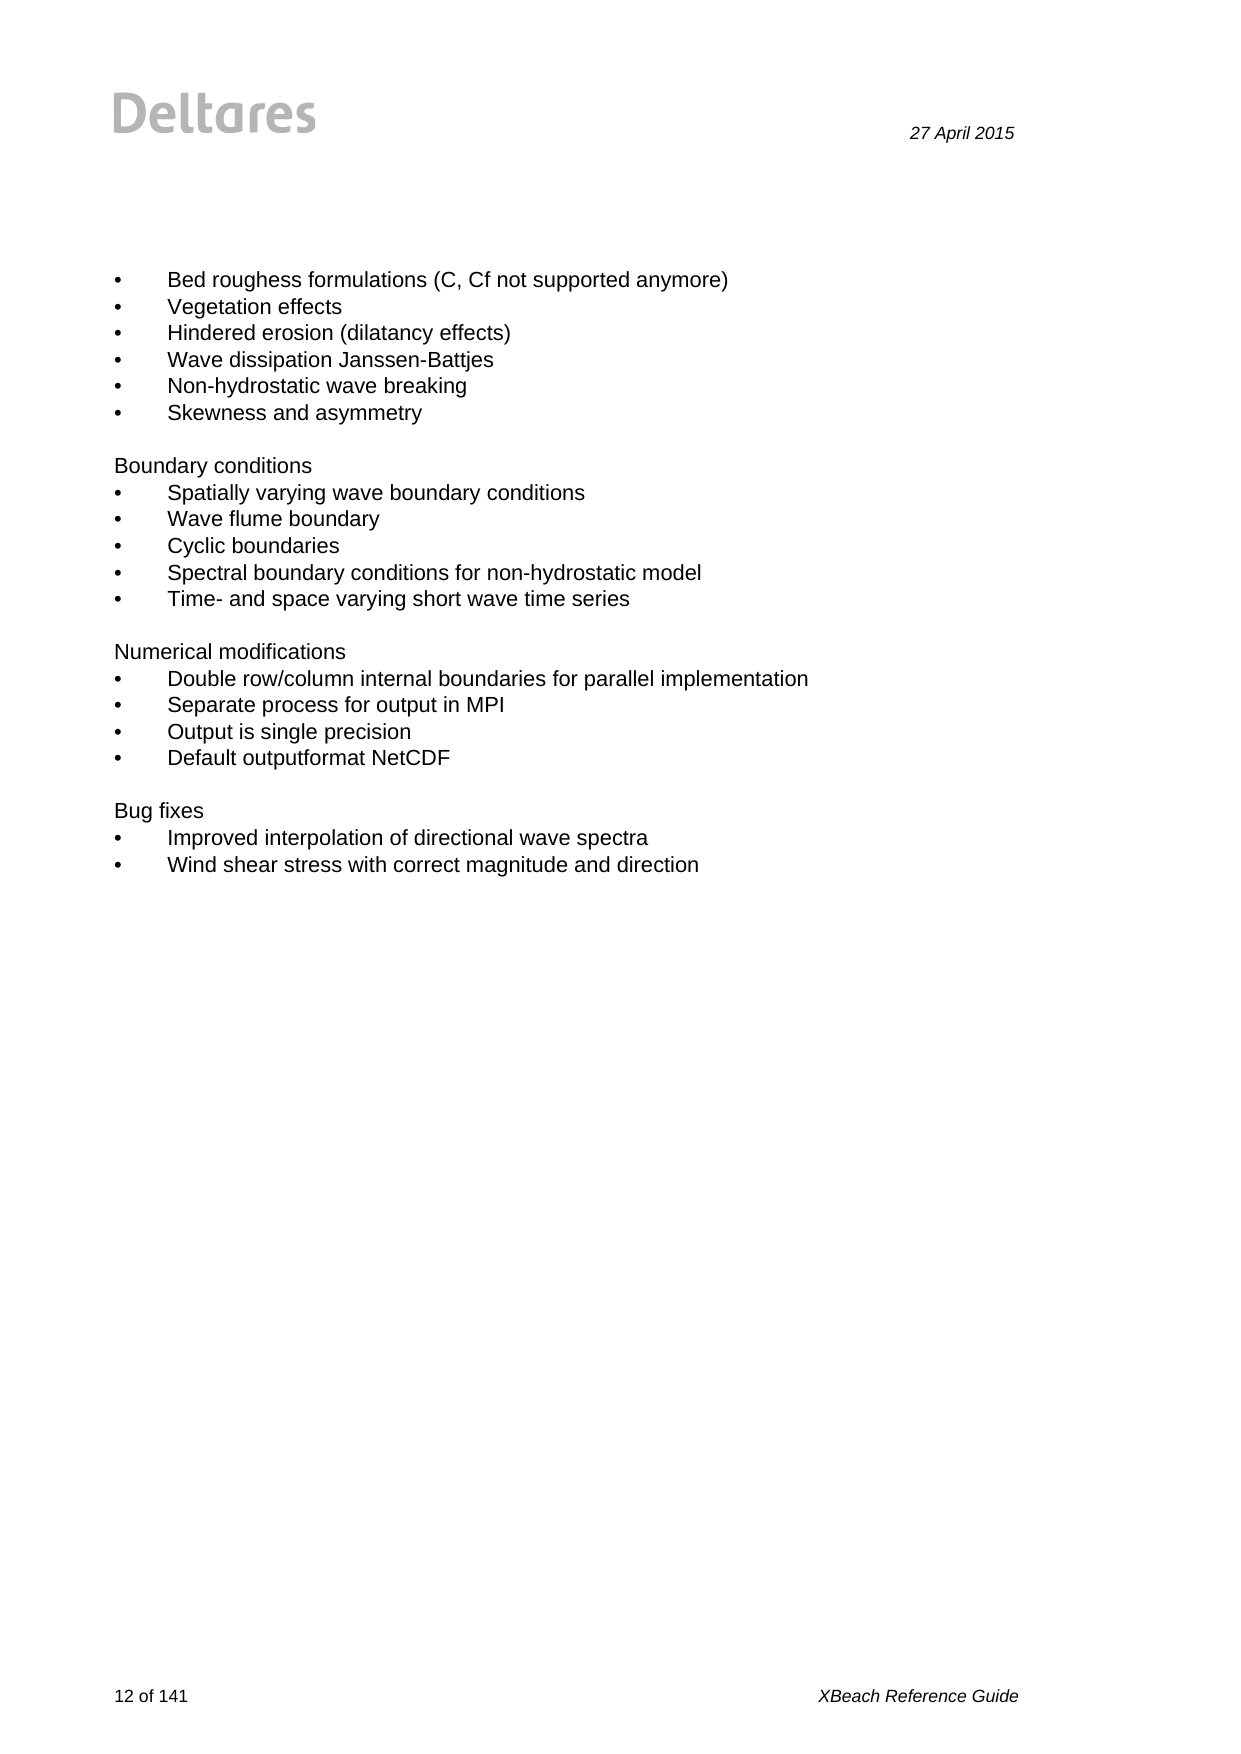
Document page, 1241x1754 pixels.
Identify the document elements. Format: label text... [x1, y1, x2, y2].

list Bed roughess formulations (C, Cf not supported anymore) [114, 266, 1022, 292]
list Vegetation effects [114, 292, 1022, 319]
list Non-hydrostatic wave breaking [114, 372, 1022, 399]
text Bug fixes [114, 797, 1022, 824]
list Hindered erosion (dilatancy effects) [114, 319, 1022, 346]
list Double row/column internal boundaries for parallel implementation [114, 664, 1022, 691]
list Wind shear stress with correct magnitude and direction [114, 850, 1022, 877]
list Time- and space varying short wave time series [114, 584, 1022, 611]
list Output is single precision [114, 717, 1022, 744]
list Separate process for output in MPI [114, 691, 1022, 717]
list Spectral boundary conditions for non-hydrostatic model [114, 558, 1022, 584]
list Wave flume boundary [114, 505, 1022, 531]
list Skewness and asymmetry [114, 399, 1022, 425]
text Numerical modifications [114, 638, 1022, 664]
text Boundary conditions [114, 452, 1022, 478]
picture [113, 75, 315, 133]
list Default outputformat NetCDF [114, 744, 1022, 771]
list Wave dissipation Janssen-Battjes [114, 346, 1022, 372]
list Improved interpolation of directional wave spectra [114, 824, 1022, 850]
list Spatially varying wave boundary conditions [114, 478, 1022, 505]
list Cyclic boundaries [114, 531, 1022, 558]
